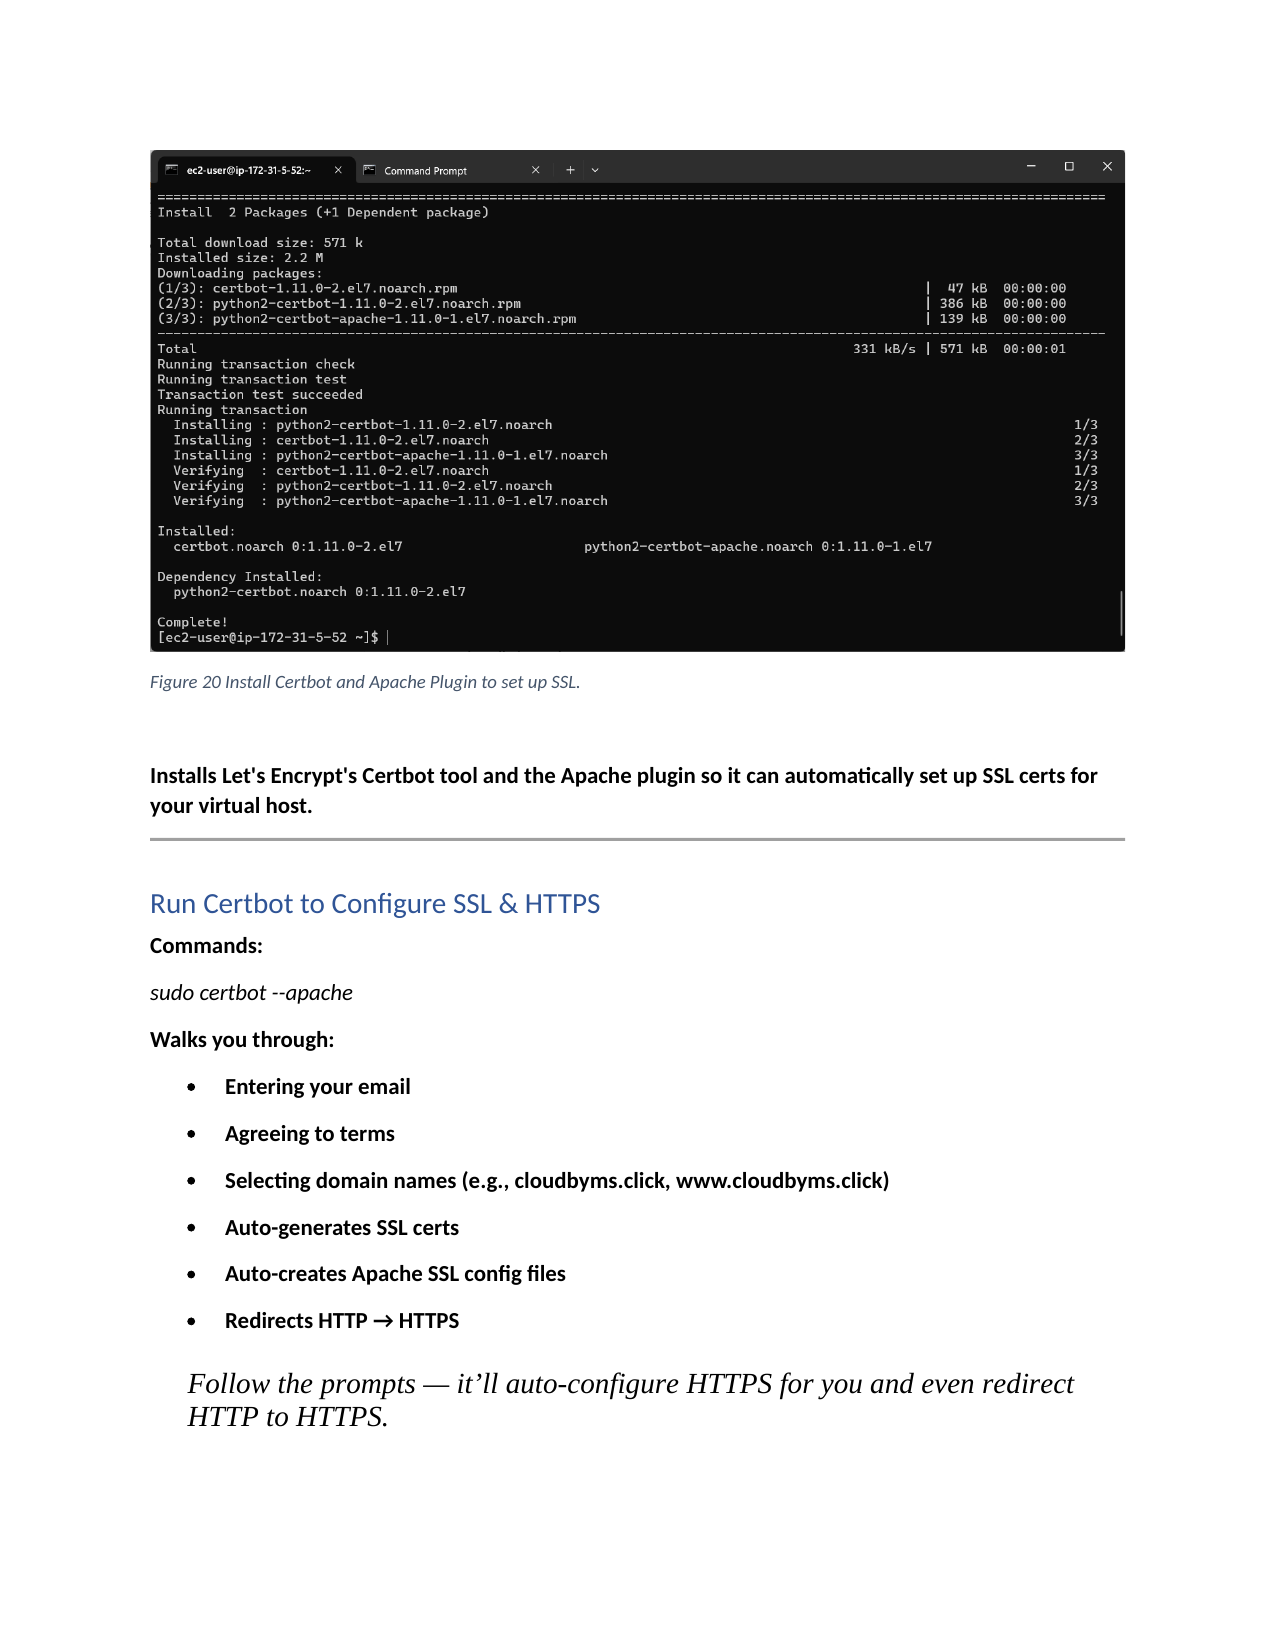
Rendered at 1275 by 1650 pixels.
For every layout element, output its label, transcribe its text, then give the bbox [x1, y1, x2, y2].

picture [150, 150, 1125, 652]
subtitle Run Certbot to Configure SSL & HTTPS [150, 885, 1125, 920]
text Walks you through: [150, 1025, 1125, 1053]
list Auto-generates SSL certs [187, 1213, 1125, 1241]
text sudo certbot --apache [150, 978, 1125, 1006]
text Follow the prompts — it’ll auto-configure HTTPS for you and even redirect HTTP to HTTPS. [187, 1366, 1125, 1433]
list Redirects HTTP → HTTPS [187, 1306, 1125, 1334]
text Commands: [150, 931, 1125, 959]
list Selecting domain names (e.g., cloudbyms.click, www.cloudbyms.click) [187, 1166, 1125, 1194]
list Entering your email [187, 1072, 1125, 1100]
text Installs Let's Encrypt's Certbot tool and the Apache plugin so it can automatically set up SSL certs for your virtual host. [150, 761, 1125, 819]
list Agreeing to terms [187, 1119, 1125, 1147]
text Figure 20 Install Certbot and Apache Plugin to set up SSL. [150, 670, 1125, 693]
list Auto-creates Apache SSL config files [187, 1259, 1125, 1288]
